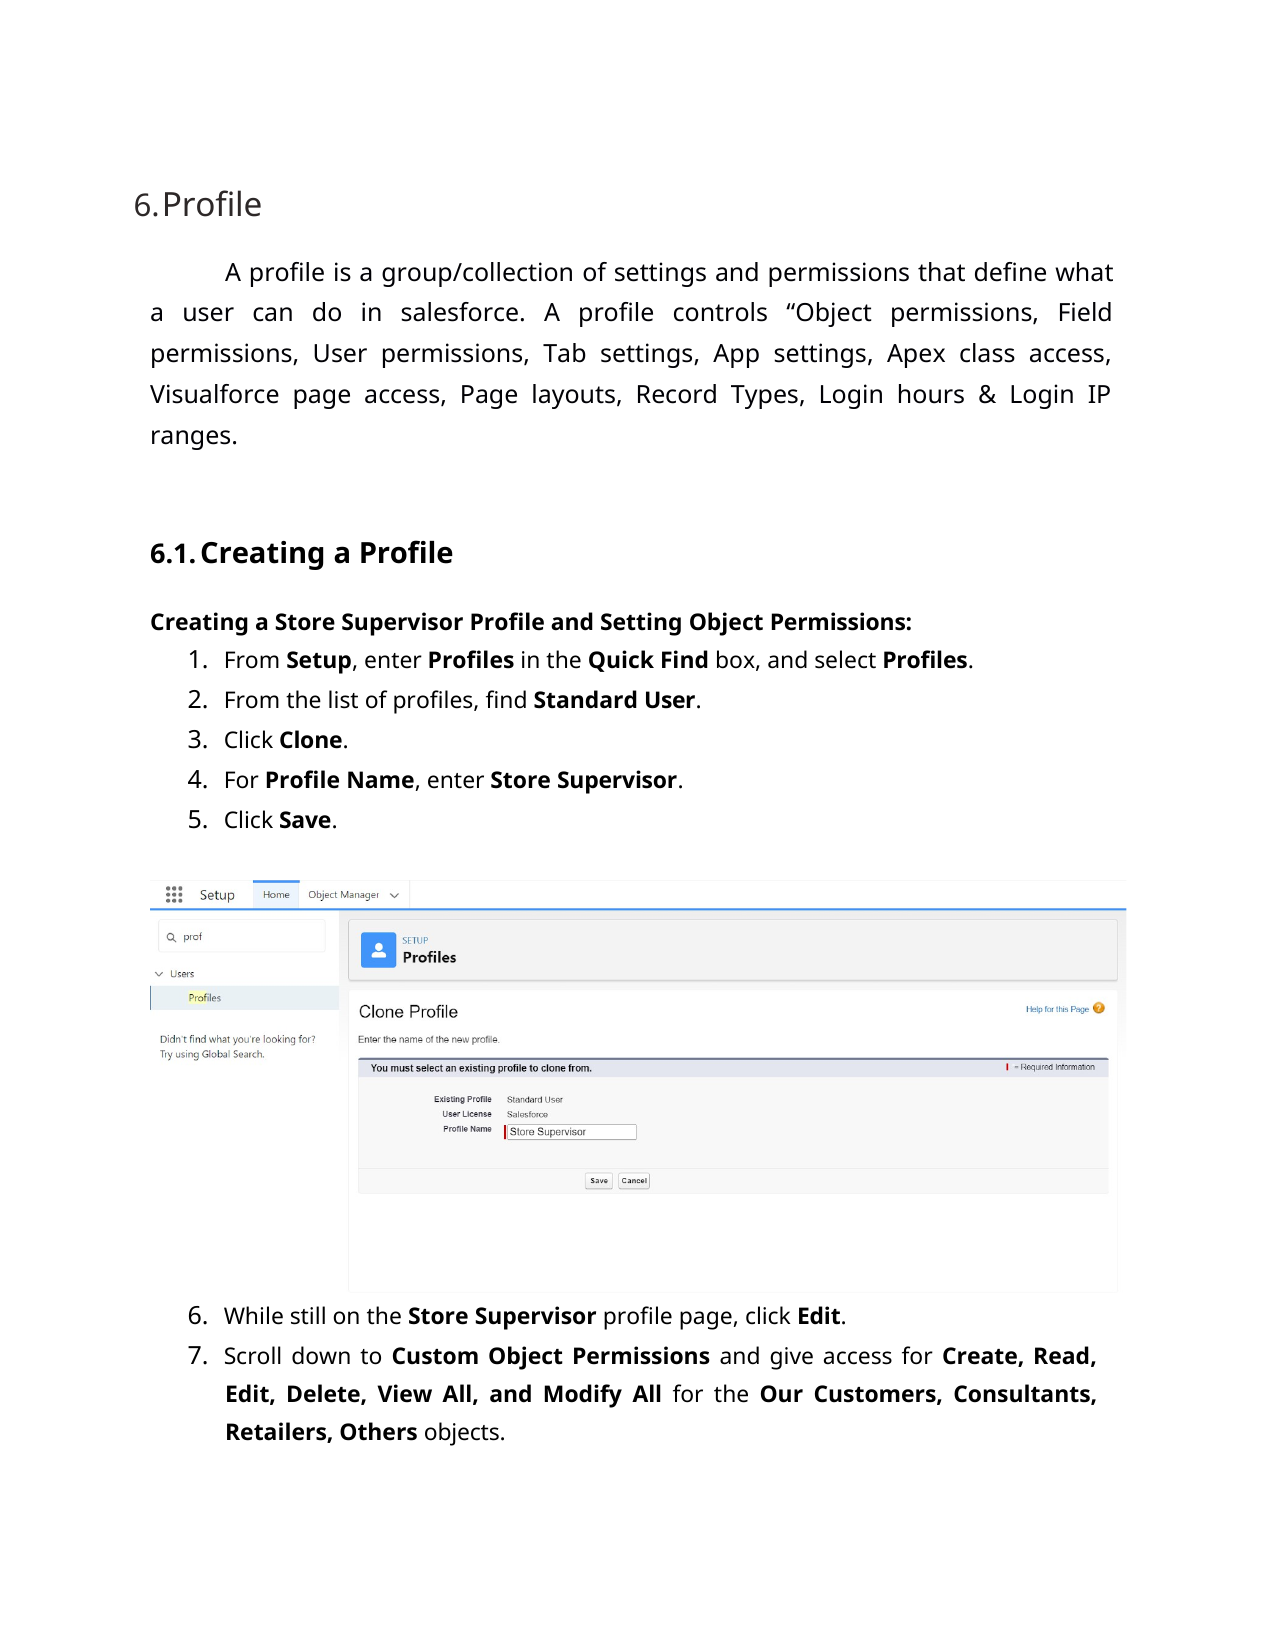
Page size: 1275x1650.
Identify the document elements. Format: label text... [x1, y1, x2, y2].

list For Profile Name, enter Store Supervisor. [187, 762, 1187, 796]
list Click Save. [187, 802, 1187, 836]
subtitle Profile [133, 181, 1044, 226]
text A profile is a group/collection of settings and permissions that define what a user can do in salesforce. A profile controls “Object permissions, Field permissions, User permissions, Tab settings, App settings, Apex class access, Visualforce page access, Page layouts, Record Types, Login hours & Login IP ranges. [150, 254, 1113, 452]
list Scroll down to Custom Object Permissions and give access for Create, Read, Edit, Delete, View All, and Modify All for the Our Customers, Consultants, Retailers, Others objects. [187, 1338, 1097, 1447]
picture [150, 880, 1127, 1293]
list Click Clone. [187, 722, 1187, 756]
subtitle Creating a Store Supervisor Profile and Setting Object Permissions: [150, 606, 1187, 637]
list From Setup, enter Profiles in the Quick Find box, and select Profiles. [187, 642, 1187, 676]
subtitle Creating a Profile [150, 533, 1187, 572]
list From the list of profiles, find Standard User. [187, 682, 1187, 716]
